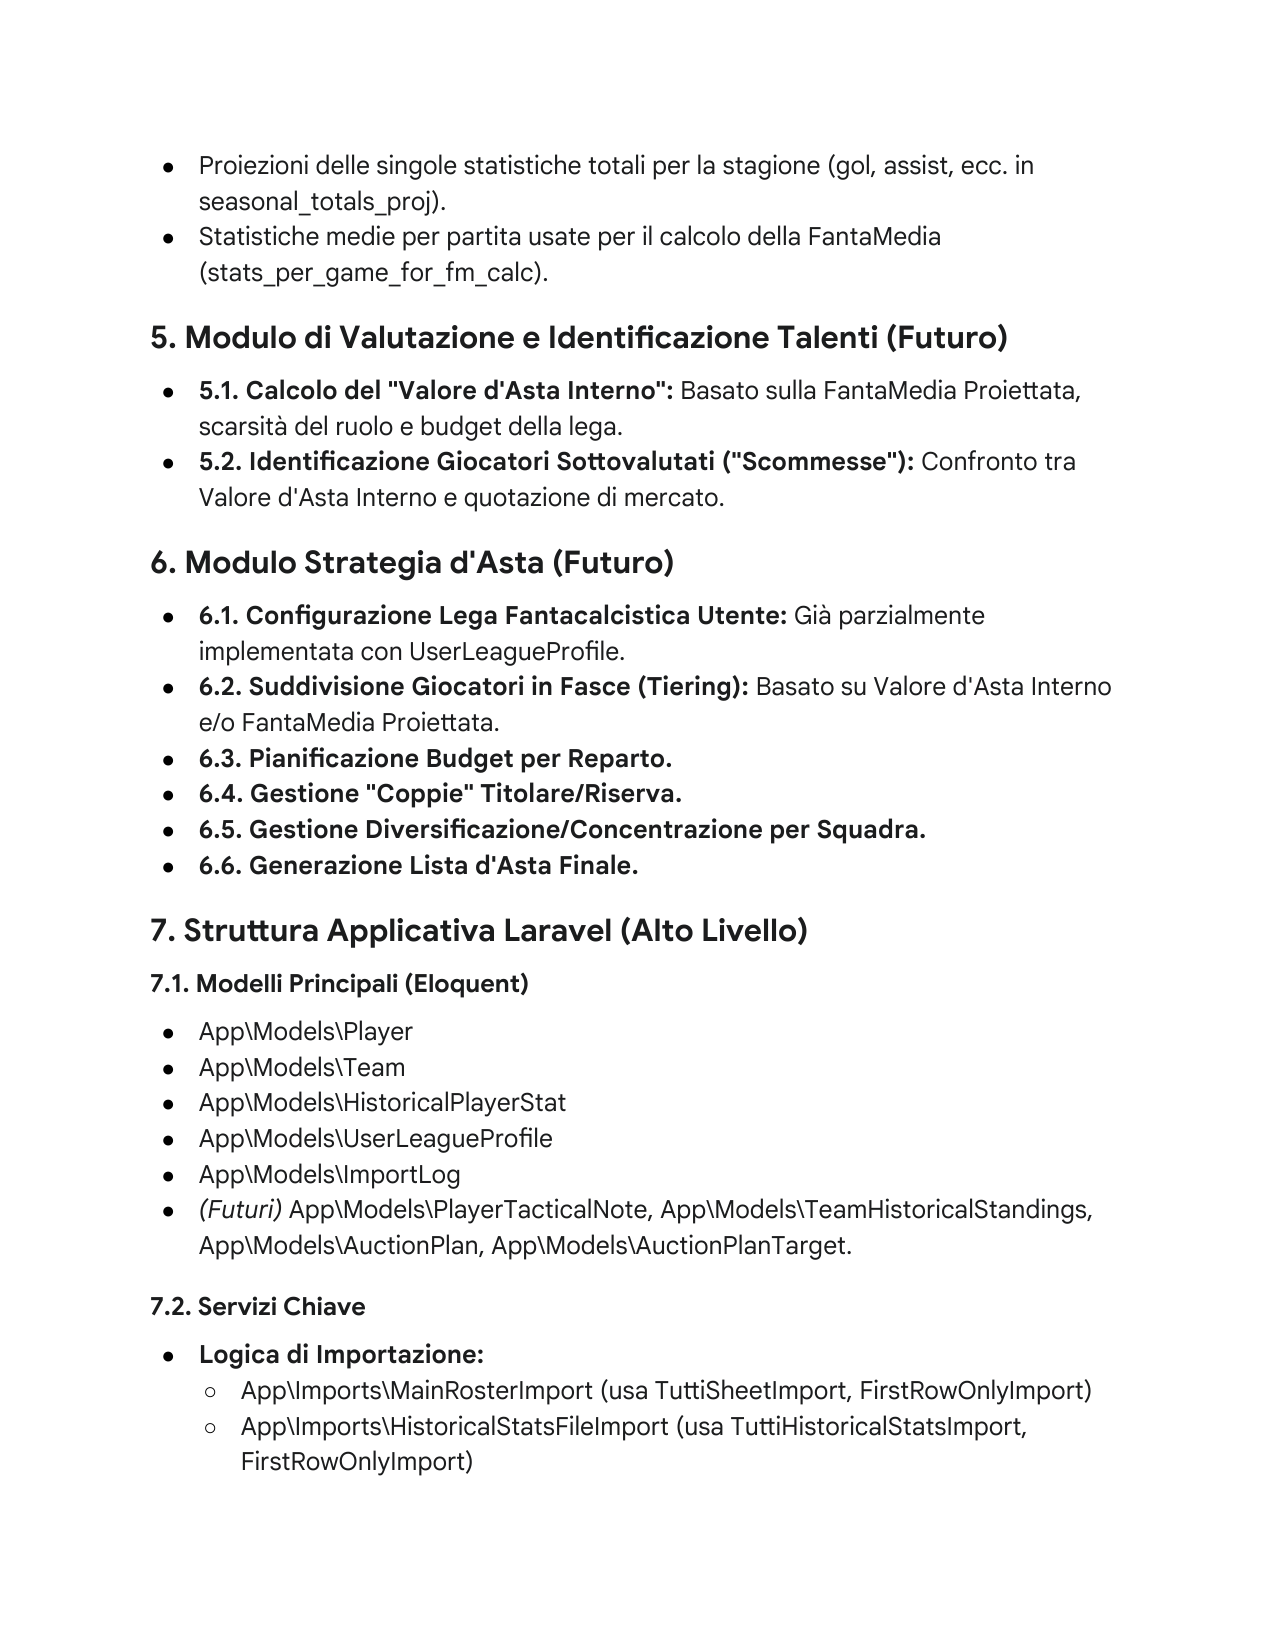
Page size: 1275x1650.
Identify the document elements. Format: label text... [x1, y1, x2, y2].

list App\Models\HistoricalPlayerStat [161, 1088, 1125, 1119]
subtitle 6. Modulo Strategia d'Asta (Futuro) [150, 543, 1125, 582]
subtitle 5. Modulo di Valutazione e Identificazione Talenti (Futuro) [150, 318, 1125, 357]
list Logica di Importazione: [161, 1339, 1125, 1371]
subtitle 7.2. Servizi Chiave [150, 1291, 1125, 1323]
list 6.1. Configurazione Lega Fantacalcistica Utente: Già parzialmente implementata con UserLeagueProfile. [161, 600, 1125, 667]
list App\Models\UserLeagueProfile [161, 1123, 1125, 1155]
list 5.1. Calcolo del "Valore d'Asta Interno": Basato sulla FantaMedia Proiettata, scarsità del ruolo e budget della lega. [161, 375, 1125, 442]
list 6.6. Generazione Lista d'Asta Finale. [161, 850, 1125, 881]
list App\Models\Team [161, 1052, 1125, 1083]
list 6.5. Gestione Diversificazione/Concentrazione per Squadra. [161, 814, 1125, 846]
list App\Imports\HistoricalStatsFileImport (usa TuttiHistoricalStatsImport, FirstRowOnlyImport) [203, 1411, 1125, 1478]
list App\Imports\MainRosterImport (usa TuttiSheetImport, FirstRowOnlyImport) [203, 1375, 1125, 1407]
list App\Models\ImportLog [161, 1159, 1125, 1190]
list 6.3. Pianificazione Budget per Reparto. [161, 743, 1125, 774]
list Statistiche medie per partita usate per il calcolo della FantaMedia (stats_per_game_for_fm_calc). [161, 221, 1125, 288]
subtitle 7.1. Modelli Principali (Eloquent) [150, 968, 1125, 999]
list 6.2. Suddivisione Giocatori in Fasce (Tiering): Basato su Valore d'Asta Interno e/o FantaMedia Proiettata. [161, 671, 1125, 738]
list Proiezioni delle singole statistiche totali per la stagione (gol, assist, ecc. in seasonal_totals_proj). [161, 150, 1125, 217]
subtitle 7. Struttura Applicativa Laravel (Alto Livello) [150, 911, 1125, 950]
list (Futuri) App\Models\PlayerTacticalNote, App\Models\TeamHistoricalStandings, App\Models\AuctionPlan, App\Models\AuctionPlanTarget. [161, 1195, 1125, 1262]
list App\Models\Player [161, 1016, 1125, 1047]
list 5.2. Identificazione Giocatori Sottovalutati ("Scommesse"): Confronto tra Valore d'Asta Interno e quotazione di mercato. [161, 446, 1125, 513]
list 6.4. Gestione "Coppie" Titolare/Riserva. [161, 779, 1125, 810]
